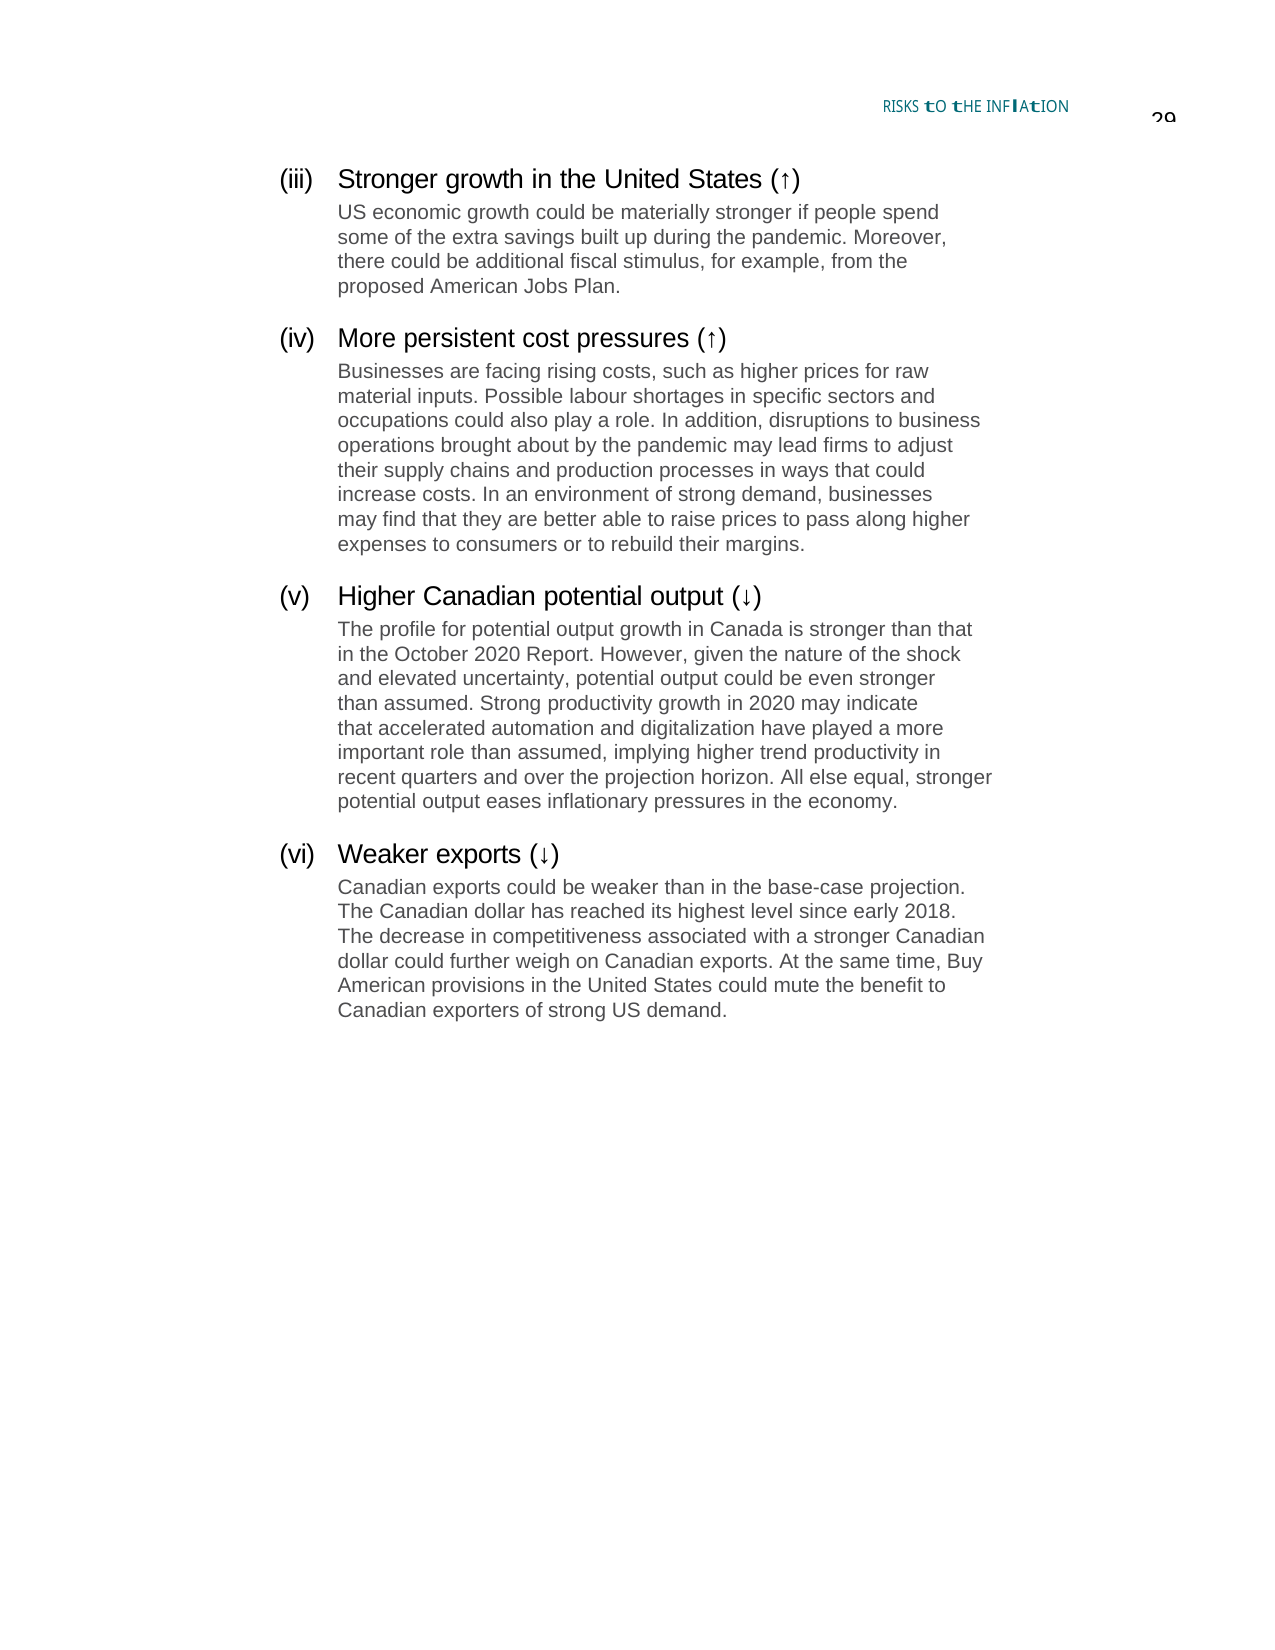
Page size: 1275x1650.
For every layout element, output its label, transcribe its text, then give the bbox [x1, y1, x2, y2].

text may find that they are better able to raise prices to pass along higher expenses to consumers or to rebuild their margins. [337, 507, 973, 556]
subtitle Weaker exports (↓) [279, 838, 1204, 869]
text The profile for potential output growth in Canada is stronger than that in the October 2020 Report. However, given the nature of the shock and elevated uncertainty, potential output could be even stronger than assumed. Strong productivity growth in 2020 may indicate [337, 617, 975, 715]
text that accelerated automation and digitalization have played a more important role than assumed, implying higher trend productivity in recent quarters and over the projection horizon. All else equal, stronger potential output eases inflationary pressures in the economy. [337, 716, 995, 813]
subtitle Stronger growth in the United States (↑) [279, 163, 1204, 194]
subtitle More persistent cost pressures (↑) [279, 322, 1204, 353]
subtitle Higher Canadian potential output (↓) [279, 580, 1204, 611]
text US economic growth could be materially stronger if people spend some of the extra savings built up during the pandemic. Moreover, there could be additional fiscal stimulus, for example, from the proposed American Jobs Plan. [337, 200, 950, 298]
text Canadian exports could be weaker than in the base-case projection. The Canadian dollar has reached its highest level since early 2018. The decrease in competitiveness associated with a stronger Canadian dollar could further weigh on Canadian exports. At the same time, Buy American provisions in the United States could mute the benefit to Canadian exporters of strong US demand. [337, 875, 989, 1022]
text Businesses are facing rising costs, such as higher prices for raw material inputs. Possible labour shortages in specific sectors and occupations could also play a role. In addition, disruptions to business operations brought about by the pandemic may lead firms to adjust their supply chains and production processes in ways that could increase costs. In an environment of strong demand, businesses [337, 359, 985, 506]
